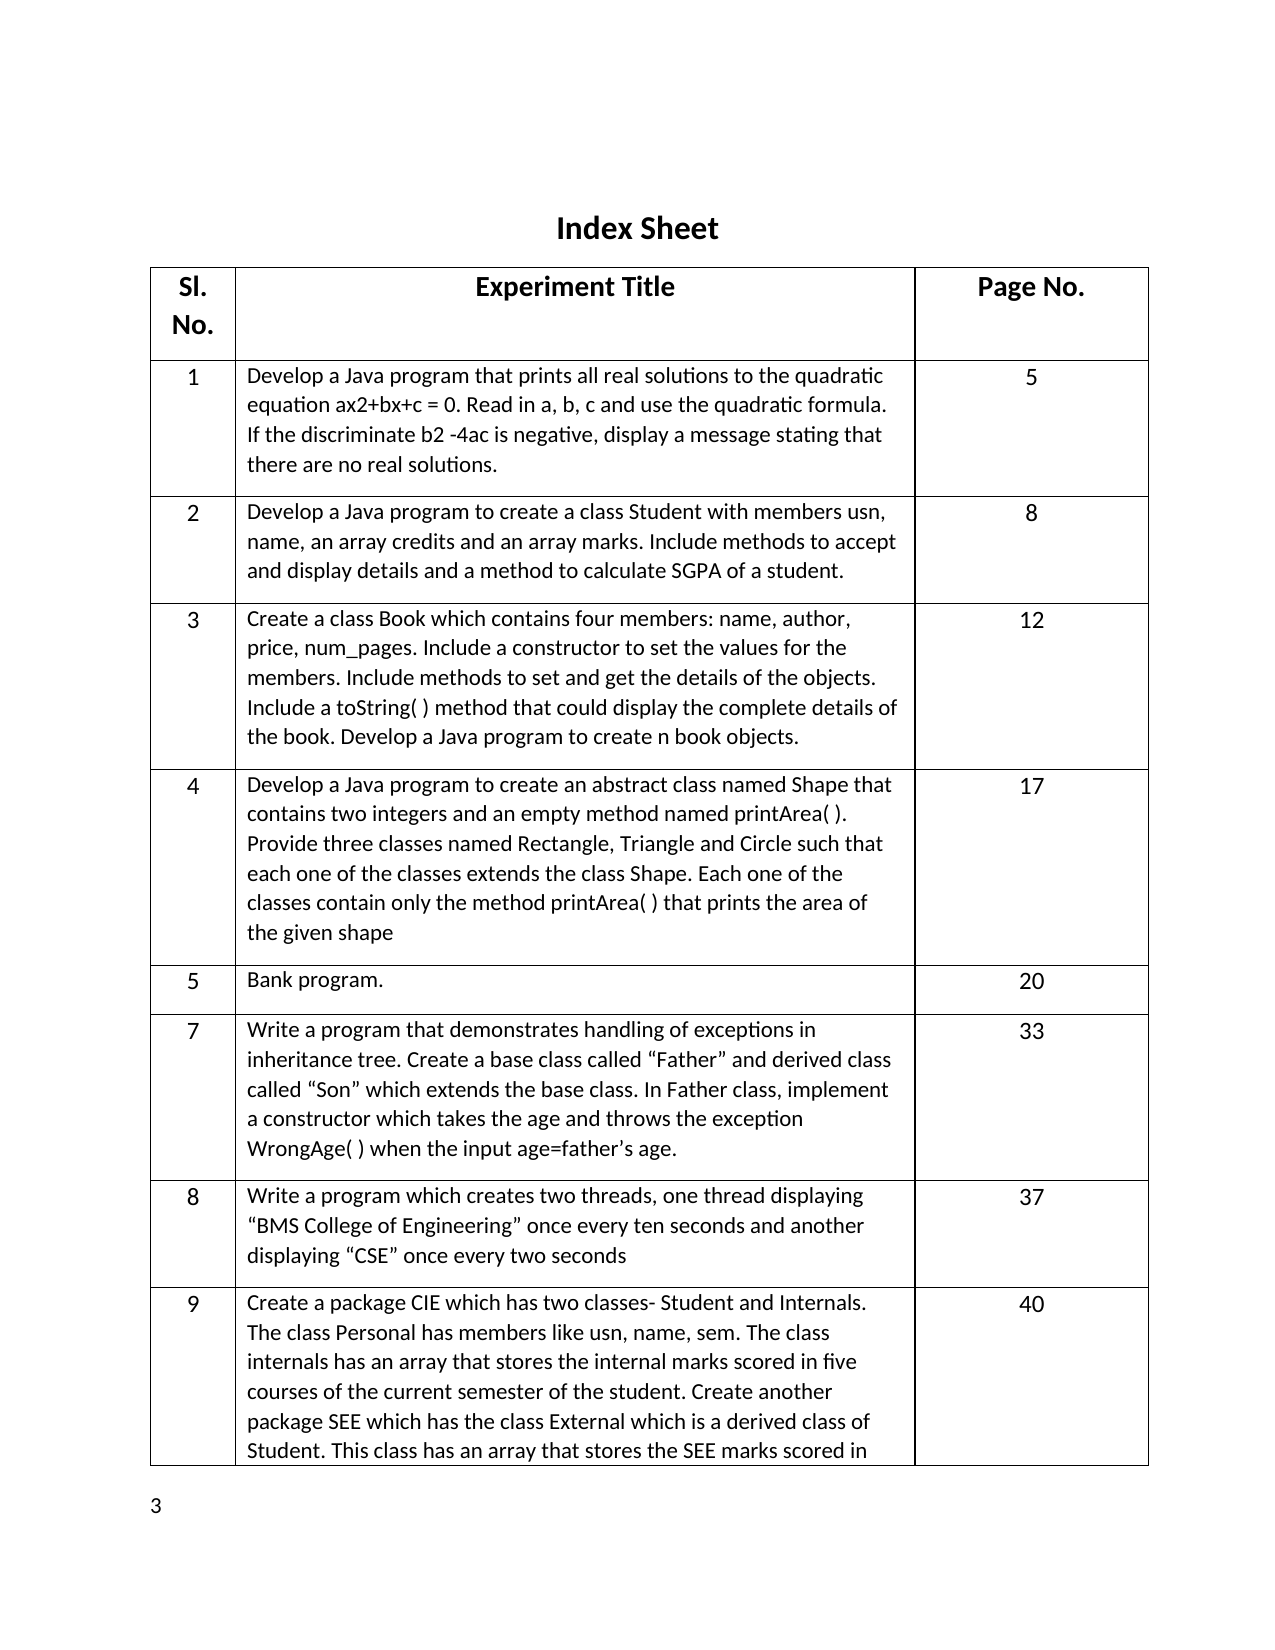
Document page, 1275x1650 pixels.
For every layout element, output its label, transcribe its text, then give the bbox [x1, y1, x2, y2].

table_cell 2 [151, 497, 235, 603]
table_cell 8 [916, 497, 1148, 603]
table_cell Develop a Java program to create an abstract class named Shape that contains two integers and an empty method named printArea( ). Provide three classes named Rectangle, Triangle and Circle such that each one of the classes extends the class Shape. Each one of the classes contain only the method printArea( ) that prints the area of the given shape [236, 770, 914, 964]
table_cell Develop a Java program that prints all real solutions to the quadratic equation ax2+bx+c = 0. Read in a, b, c and use the quadratic formula. If the discriminate b2 -4ac is negative, display a message stating that there are no real solutions. [236, 361, 914, 496]
table_cell 33 [916, 1015, 1148, 1180]
table_cell 40 [916, 1288, 1148, 1464]
table_cell Bank program. [236, 966, 914, 1014]
table_header Page No. [916, 268, 1148, 360]
table_cell Write a program that demonstrates handling of exceptions in inheritance tree. Create a base class called “Father” and derived class called “Son” which extends the base class. In Father class, implement a constructor which takes the age and throws the exception WrongAge( ) when the input age=father’s age. [236, 1015, 914, 1180]
table_header Experiment Title [236, 268, 914, 360]
text Index Sheet [150, 207, 1125, 248]
table_cell 5 [916, 361, 1148, 496]
table_cell 12 [916, 604, 1148, 769]
table_cell 20 [916, 966, 1148, 1014]
table_cell Create a class Book which contains four members: name, author, price, num_pages. Include a constructor to set the values for the members. Include methods to set and get the details of the objects. Include a toString( ) method that could display the complete details of the book. Develop a Java program to create n book objects. [236, 604, 914, 769]
table_cell Develop a Java program to create a class Student with members usn, name, an array credits and an array marks. Include methods to accept and display details and a method to calculate SGPA of a student. [236, 497, 914, 603]
table_cell 37 [916, 1181, 1148, 1287]
table_cell 5 [151, 966, 235, 1014]
table_cell 17 [916, 770, 1148, 964]
table_cell 8 [151, 1181, 235, 1287]
table_cell 9 [151, 1288, 235, 1464]
table_cell Write a program which creates two threads, one thread displaying “BMS College of Engineering” once every ten seconds and another displaying “CSE” once every two seconds [236, 1181, 914, 1287]
table_cell 3 [151, 604, 235, 769]
table_header Sl. No. [151, 268, 235, 360]
table_cell 7 [151, 1015, 235, 1180]
table_cell 4 [151, 770, 235, 964]
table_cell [236, 1288, 914, 1464]
table_cell 1 [151, 361, 235, 496]
